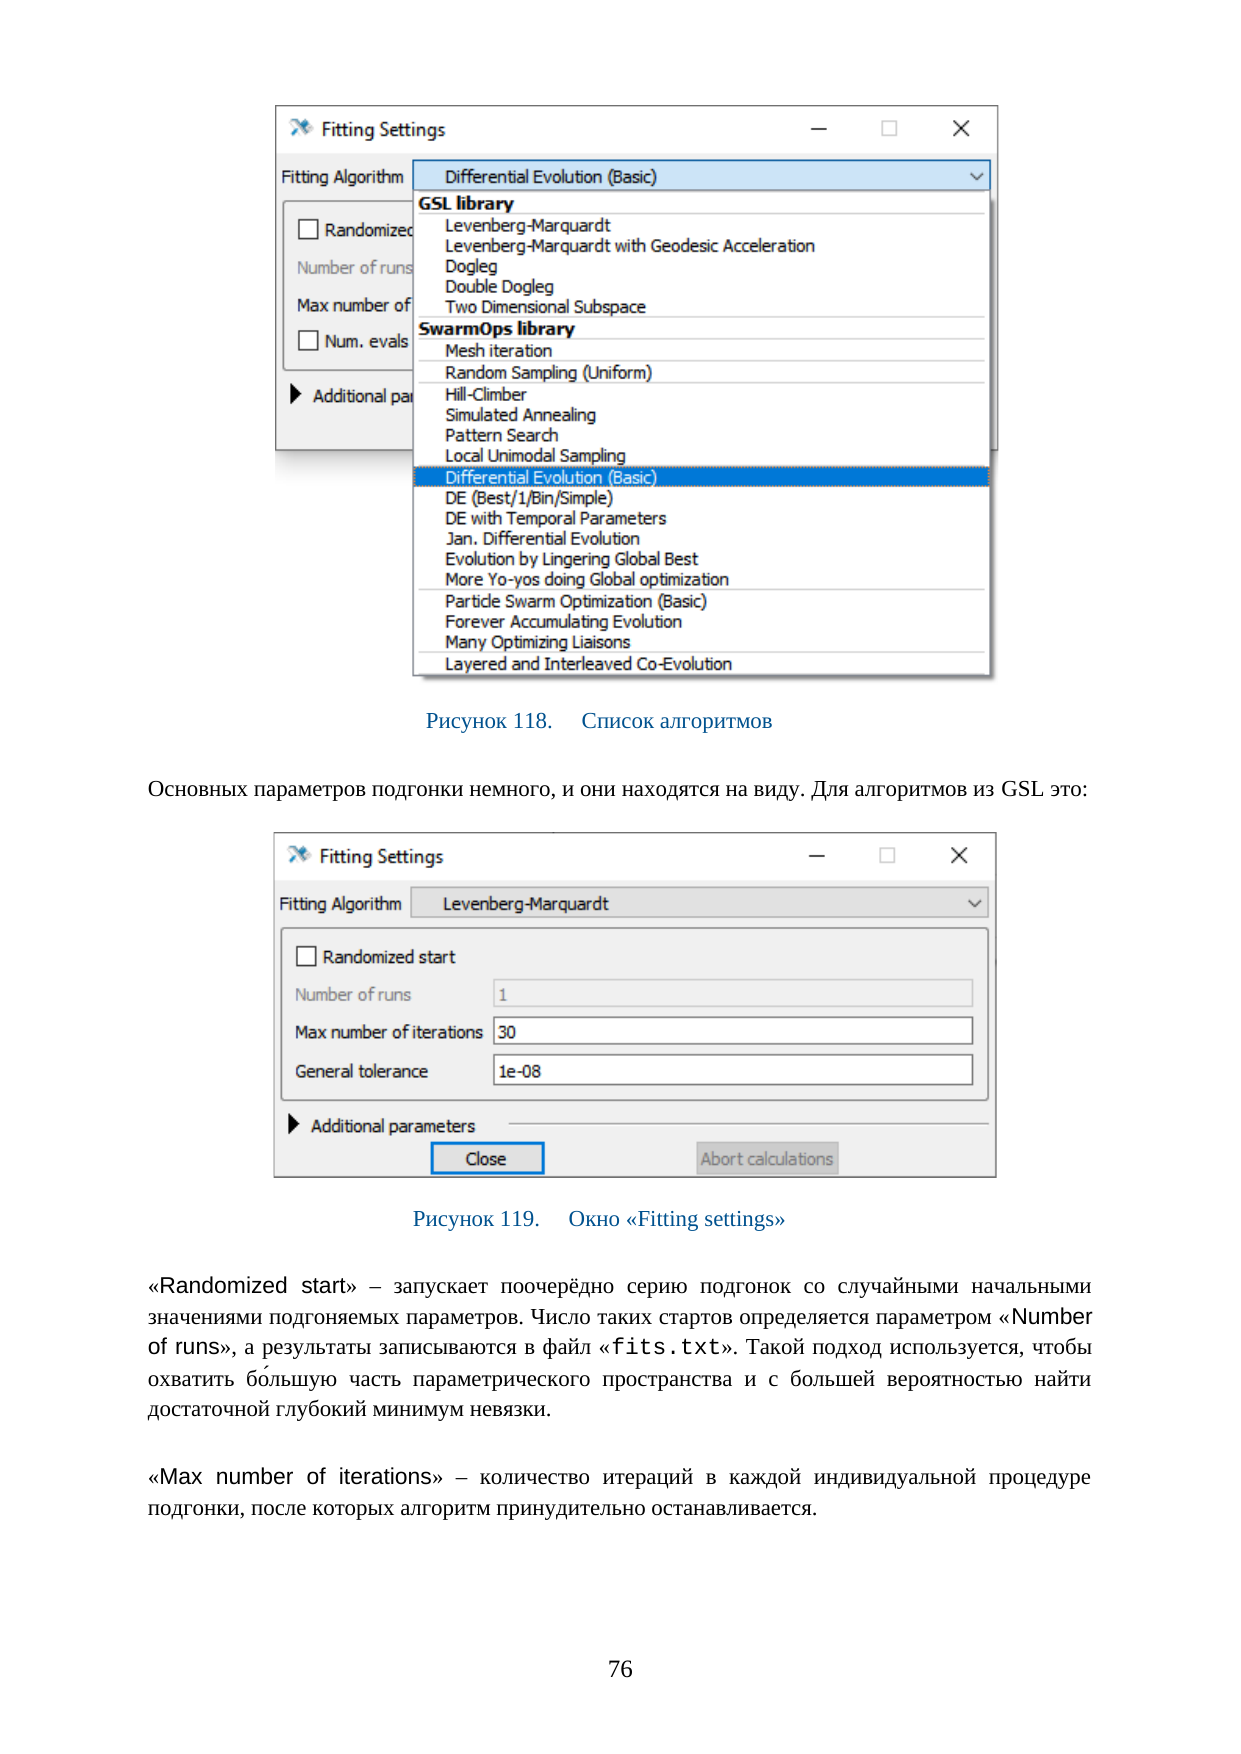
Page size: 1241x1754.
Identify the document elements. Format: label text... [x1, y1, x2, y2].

text Основных параметров подгонки немного, и они находятся на виду. Для алгоритмов из GSL это: [148, 774, 1093, 801]
text «Max number of iterations» – количество итераций в каждой индивидуальной процедуре подгонки, после которых алгоритм принудительно останавливается. [148, 1463, 1093, 1520]
text «Randomized start» – запускает поочерёдно серию подгонок со случайными начальными значениями подгоняемых параметров. Число таких стартов определяется параметром «Number of runs», а результаты записываются в файл «fits.txt». Такой подход используется, чтобы охватить бо́льшую часть параметрического пространства и с большей вероятностью найти достаточной глубокий минимум невязки. [148, 1272, 1093, 1422]
picture [275, 105, 999, 686]
picture [273, 832, 997, 1178]
